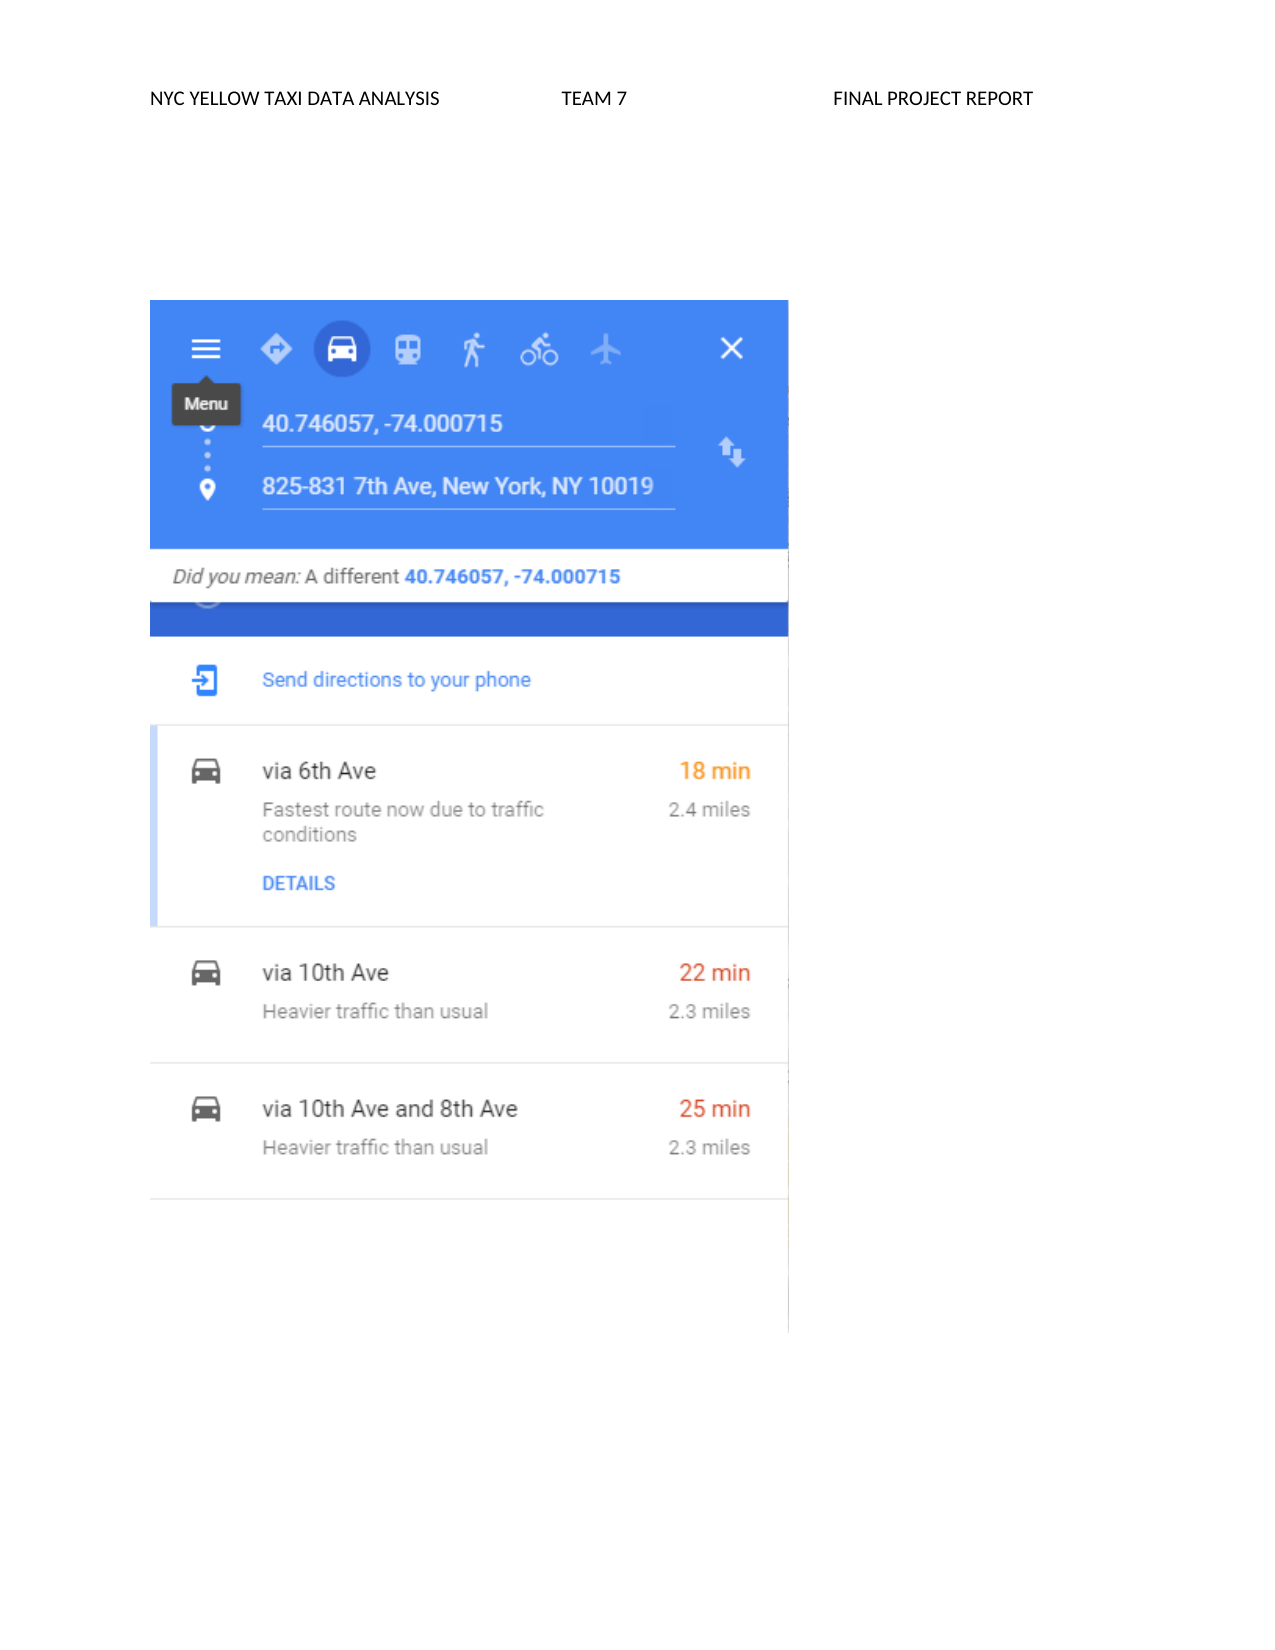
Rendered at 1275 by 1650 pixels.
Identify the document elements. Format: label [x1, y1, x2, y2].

picture [150, 300, 789, 1333]
